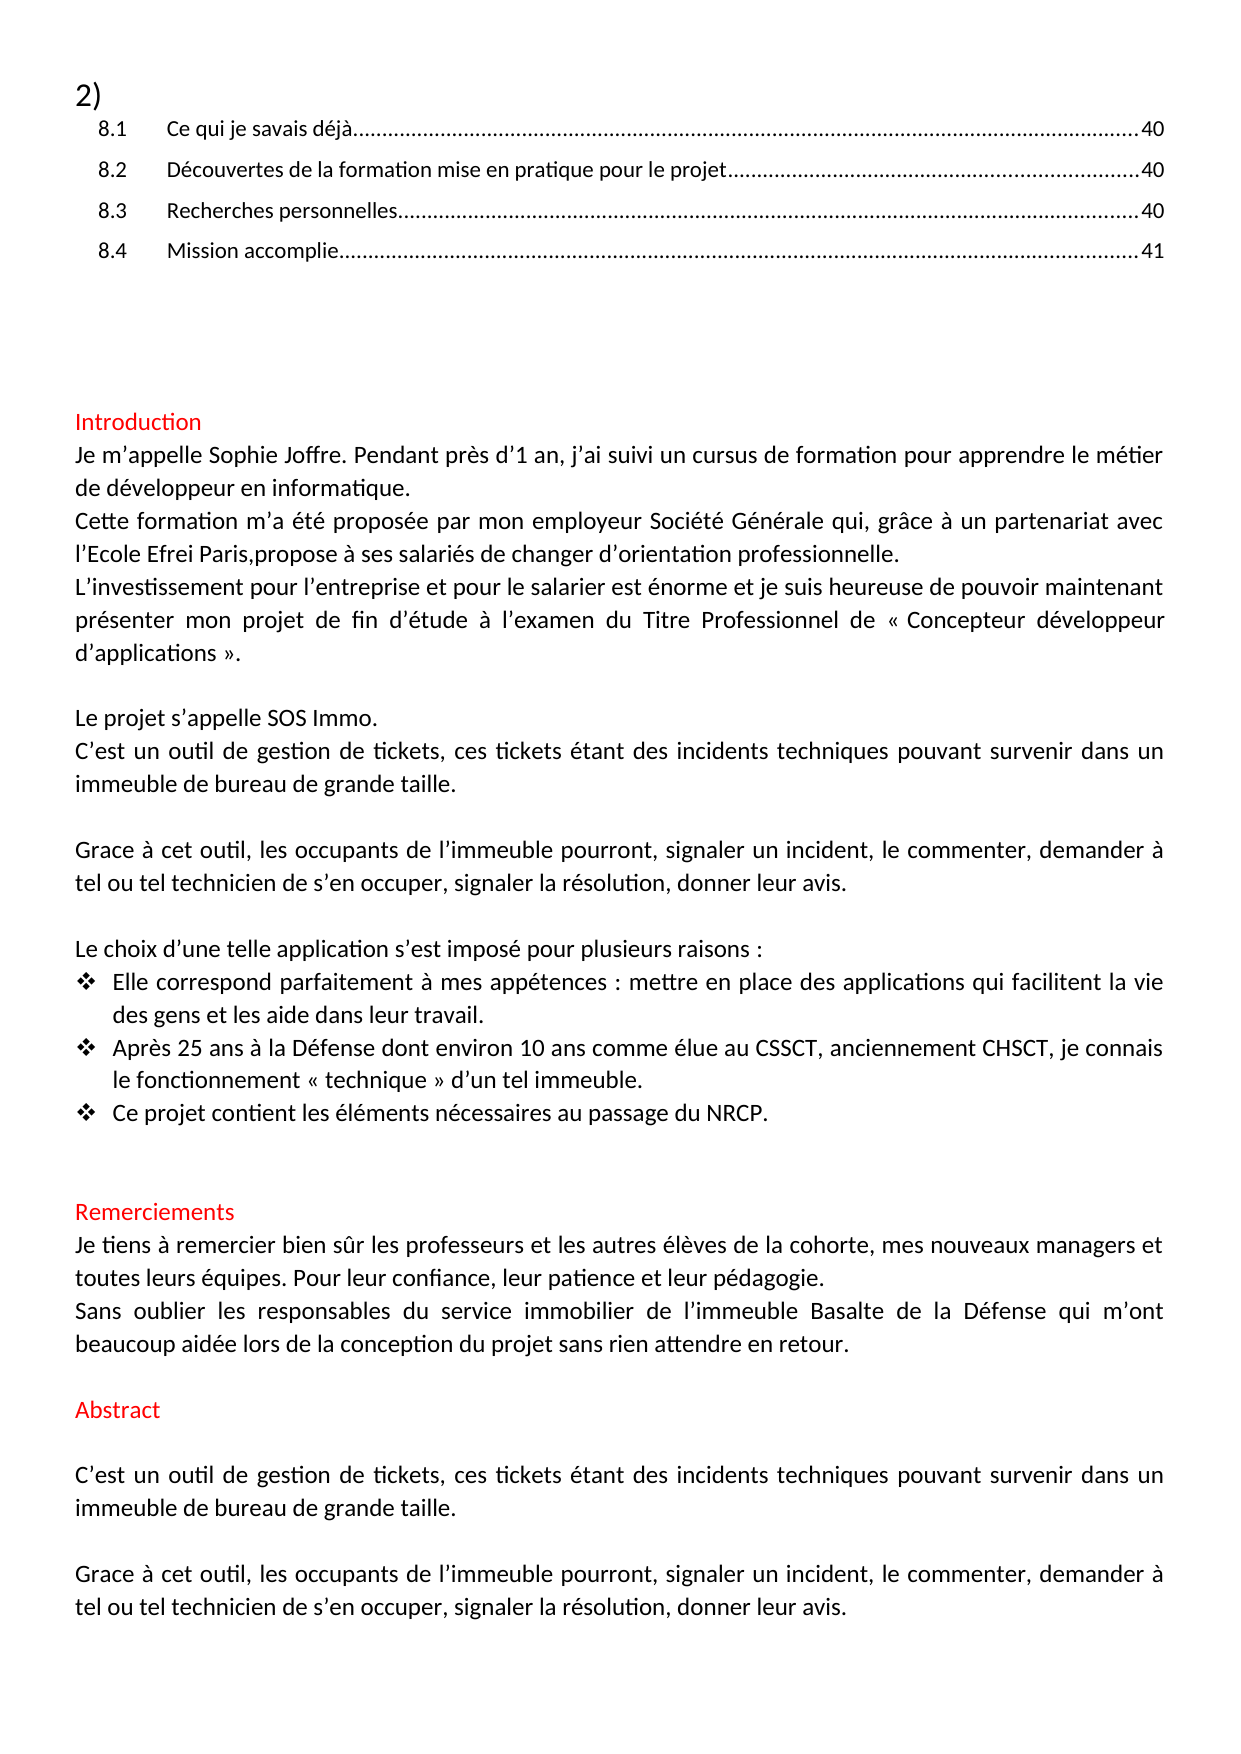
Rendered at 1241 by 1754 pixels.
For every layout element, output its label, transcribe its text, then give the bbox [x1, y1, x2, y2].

text 8.1 Ce qui je savais déjà 40 [98, 114, 1165, 142]
text Remerciements [75, 1196, 1165, 1227]
list Ce projet contient les éléments nécessaires au passage du NRCP. [75, 1098, 1165, 1128]
text Abstract [75, 1394, 1165, 1424]
text Je m’appelle Sophie Joffre. Pendant près d’1 an, j’ai suivi un cursus de formation pour apprendre le métier de développeur en informatique. [75, 439, 1165, 503]
text Sans oublier les responsables du service immobilier de l’immeuble Basalte de la Défense qui m’ont beaucoup aidée lors de la conception du projet sans rien attendre en retour. [75, 1295, 1165, 1358]
text Je tiens à remercier bien sûr les professeurs et les autres élèves de la cohorte, mes nouveaux managers et toutes leurs équipes. Pour leur confiance, leur patience et leur pédagogie. [75, 1229, 1165, 1293]
text 8.3 Recherches personnelles. 40 [98, 196, 1165, 224]
text 8.4 Mission accomplie 41 [98, 236, 1165, 264]
text 8.2 Découvertes de la formation mise en pratique pour le projet 40 [98, 155, 1165, 183]
text Le projet s’appelle SOS Immo. [75, 703, 1165, 733]
text C’est un outil de gestion de tickets, ces tickets étant des incidents techniques pouvant survenir dans un immeuble de bureau de grande taille. [75, 736, 1165, 799]
text Grace à cet outil, les occupants de l’immeuble pourront, signaler un incident, le commenter, demander à tel ou tel technicien de s’en occuper, signaler la résolution, donner leur avis. [75, 834, 1165, 898]
list Après 25 ans à la Défense dont environ 10 ans comme élue au CSSCT, anciennement CHSCT, je connais le fonctionnement « technique » d’un tel immeuble. [75, 1032, 1165, 1095]
text Introduction [75, 406, 1165, 437]
text Le choix d’une telle application s’est imposé pour plusieurs raisons : [75, 933, 1165, 963]
text C’est un outil de gestion de tickets, ces tickets étant des incidents techniques pouvant survenir dans un immeuble de bureau de grande taille. [75, 1460, 1165, 1523]
text Grace à cet outil, les occupants de l’immeuble pourront, signaler un incident, le commenter, demander à tel ou tel technicien de s’en occuper, signaler la résolution, donner leur avis. [75, 1558, 1165, 1622]
text L’investissement pour l’entreprise et pour le salarier est énorme et je suis heureuse de pouvoir maintenant présenter mon projet de fin d’étude à l’examen du Titre Professionnel de « Concepteur développeur d’applications ». [75, 571, 1165, 667]
text Cette formation m’a été proposée par mon employeur Société Générale qui, grâce à un partenariat avec l’Ecole Efrei Paris,propose à ses salariés de changer d’orientation professionnelle. [75, 505, 1165, 568]
list Elle correspond parfaitement à mes appétences : mettre en place des applications qui facilitent la vie des gens et les aide dans leur travail. [75, 966, 1165, 1029]
